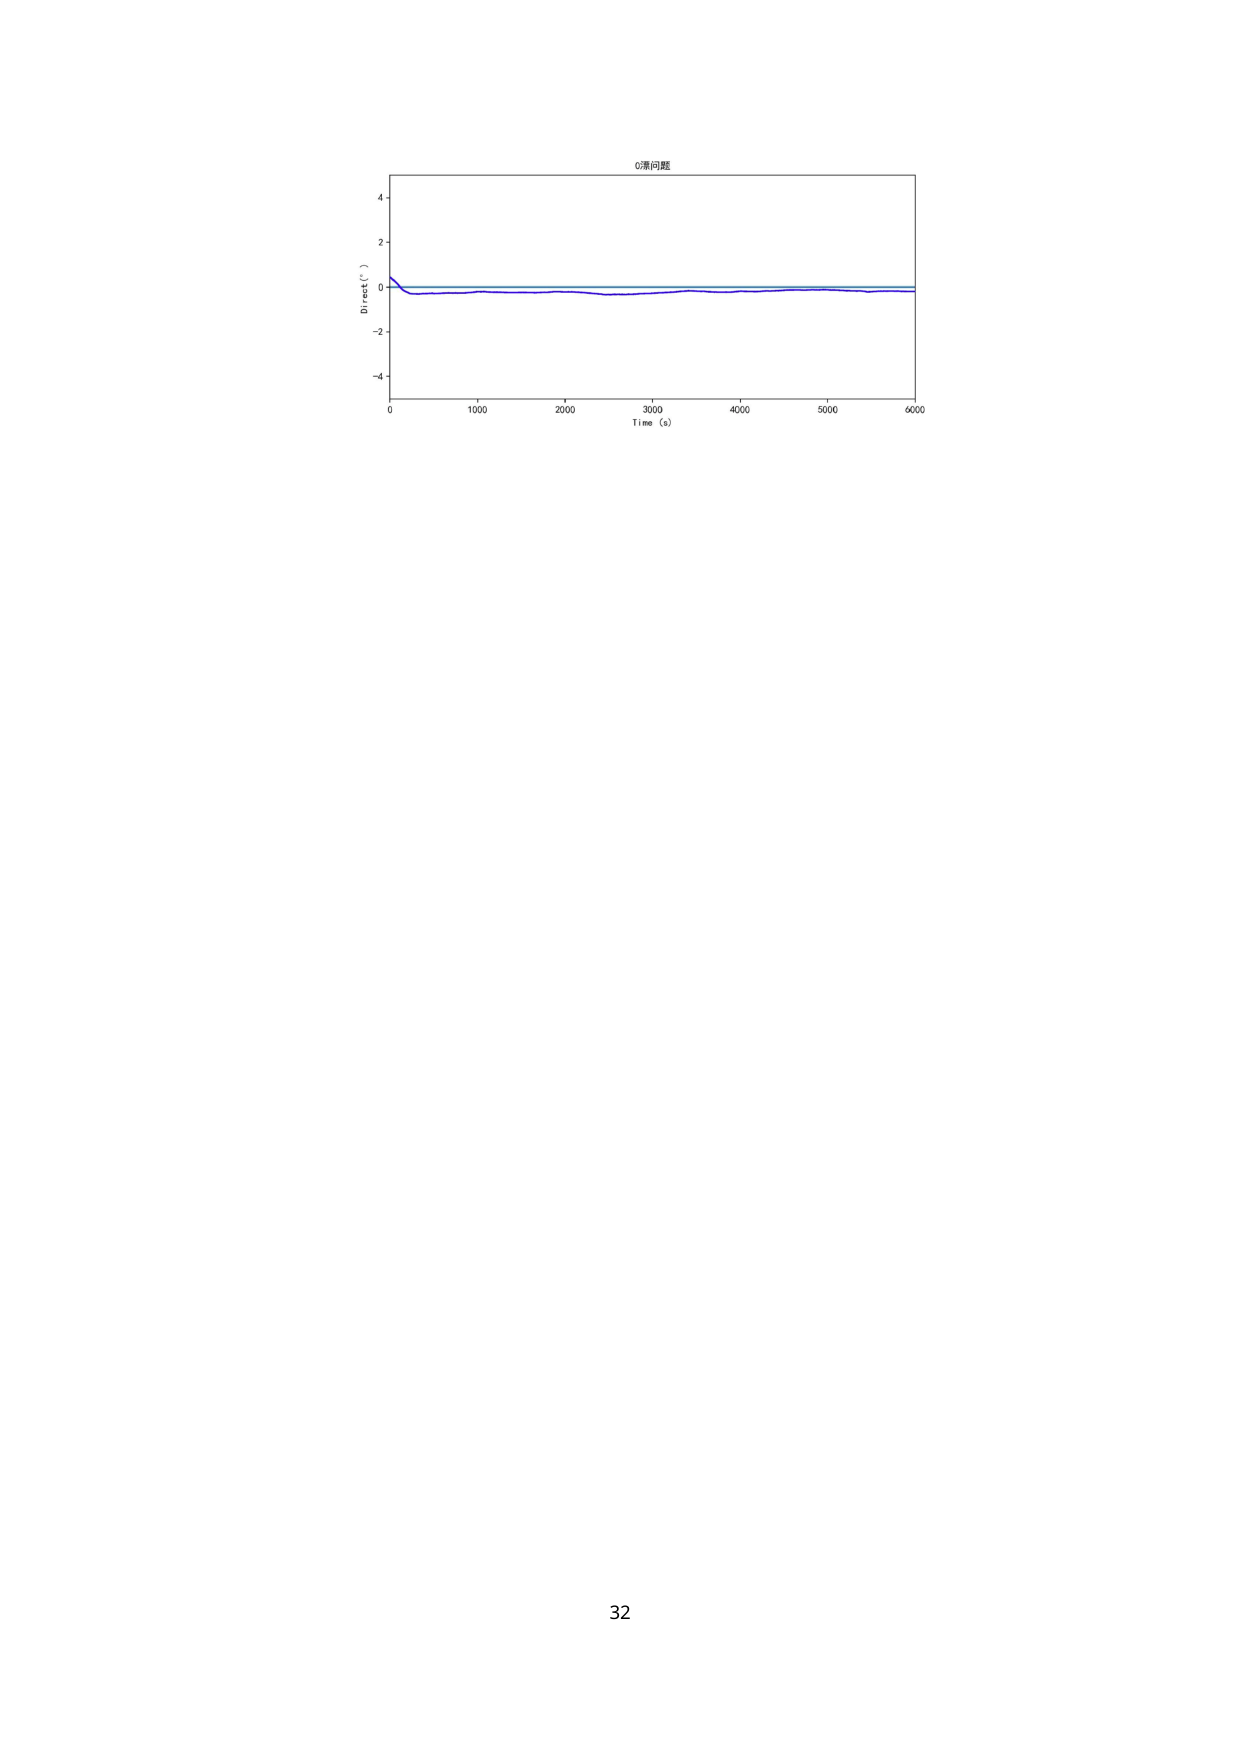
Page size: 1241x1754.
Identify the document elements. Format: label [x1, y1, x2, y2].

picture [355, 159, 929, 432]
